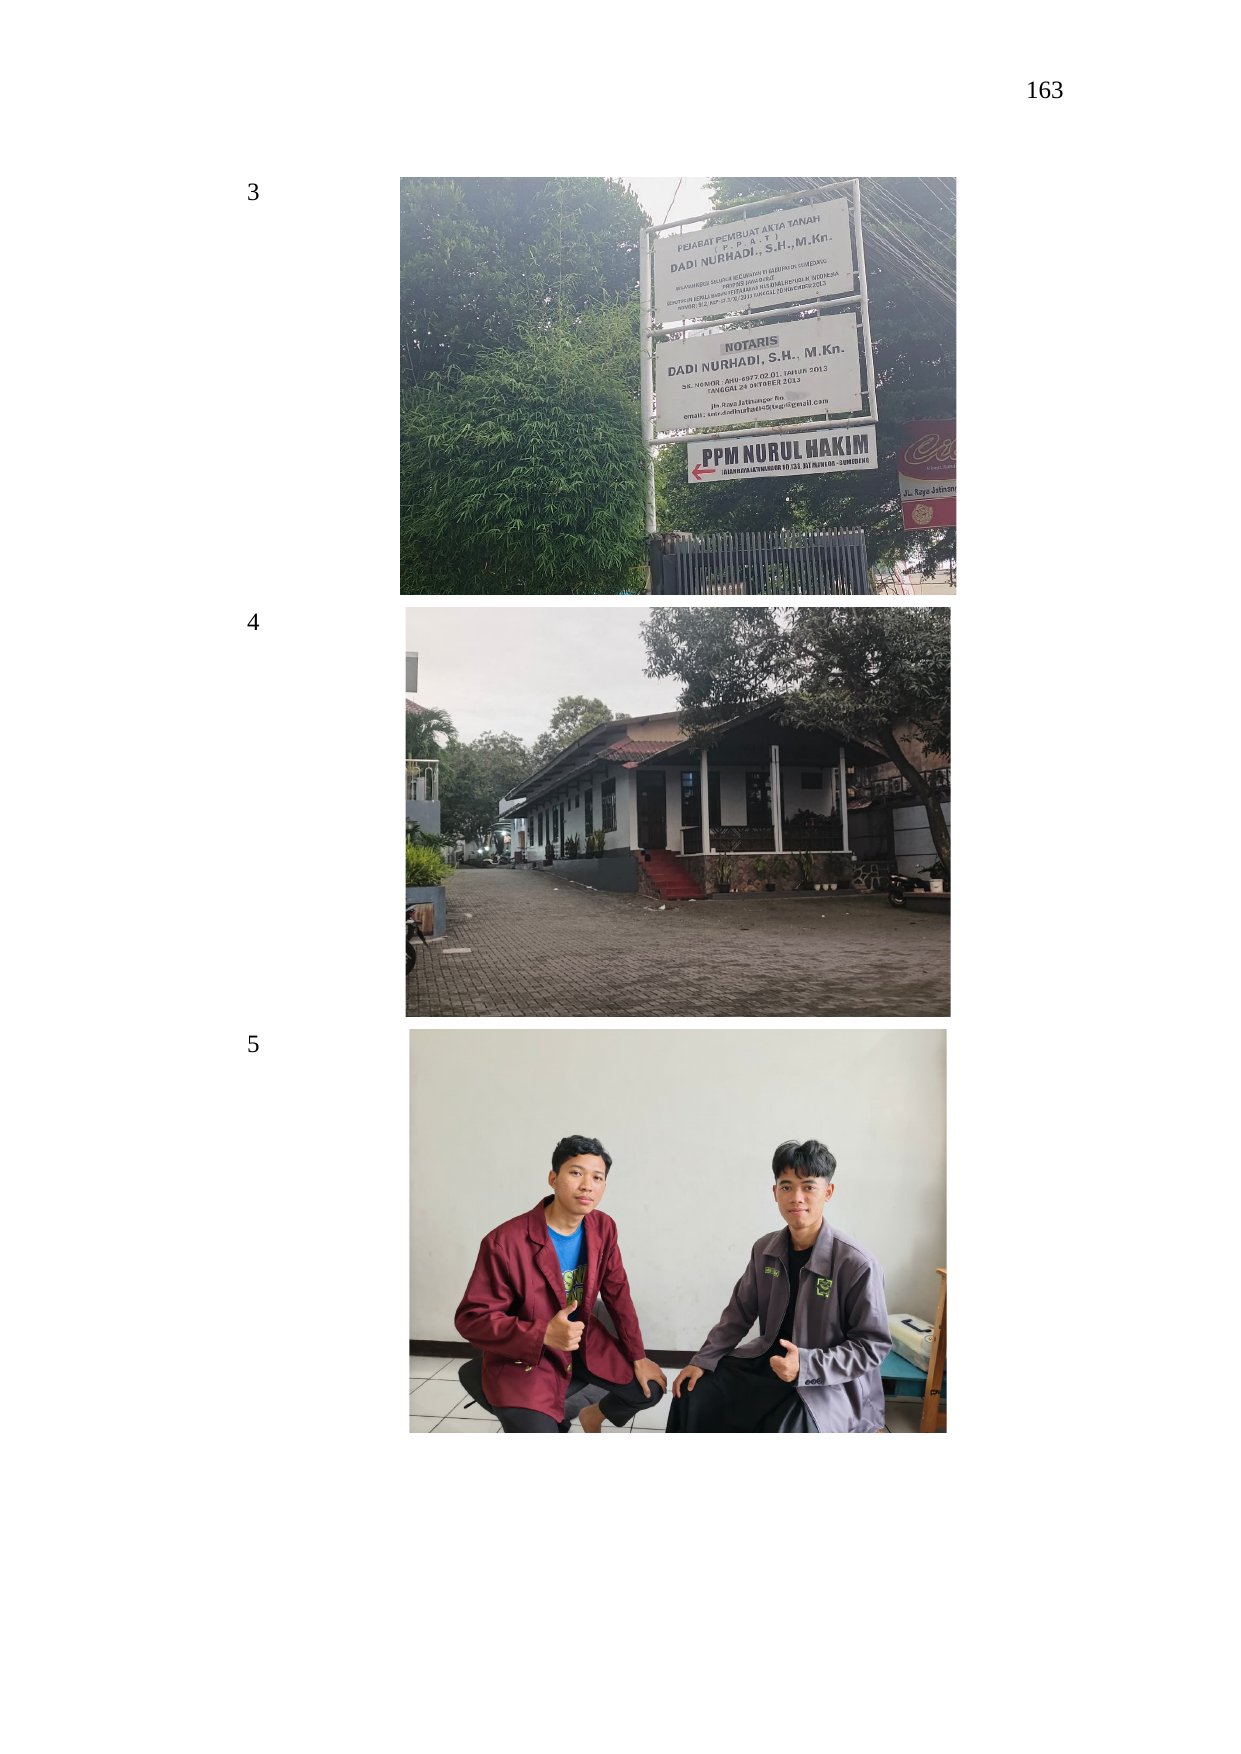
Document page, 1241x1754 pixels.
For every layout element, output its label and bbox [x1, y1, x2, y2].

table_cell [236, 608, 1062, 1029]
picture [409, 1029, 947, 1433]
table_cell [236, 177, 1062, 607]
picture [405, 607, 951, 1017]
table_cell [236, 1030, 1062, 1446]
picture [400, 177, 957, 595]
